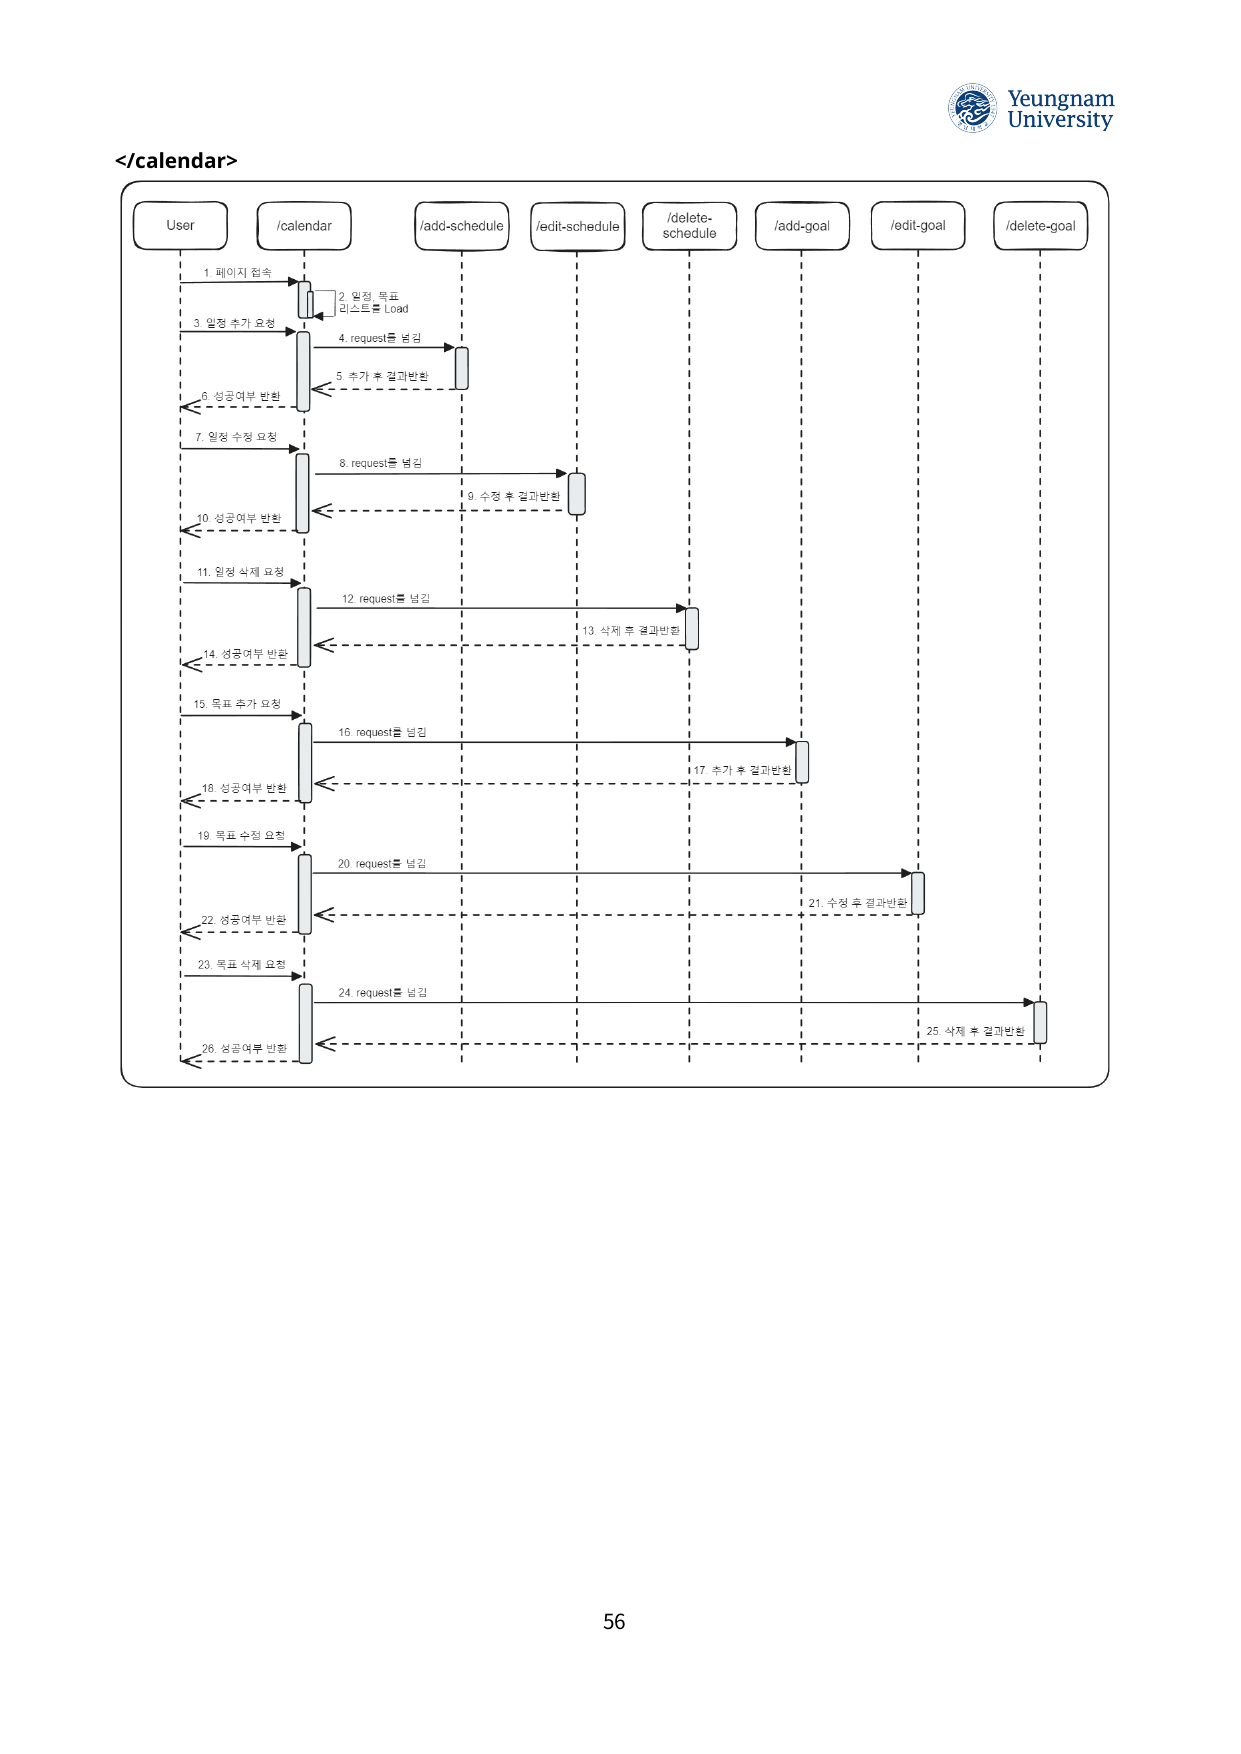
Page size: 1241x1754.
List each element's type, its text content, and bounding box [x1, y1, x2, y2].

picture [114, 174, 1115, 1093]
picture [948, 83, 1115, 133]
text </calendar> [114, 146, 1115, 174]
